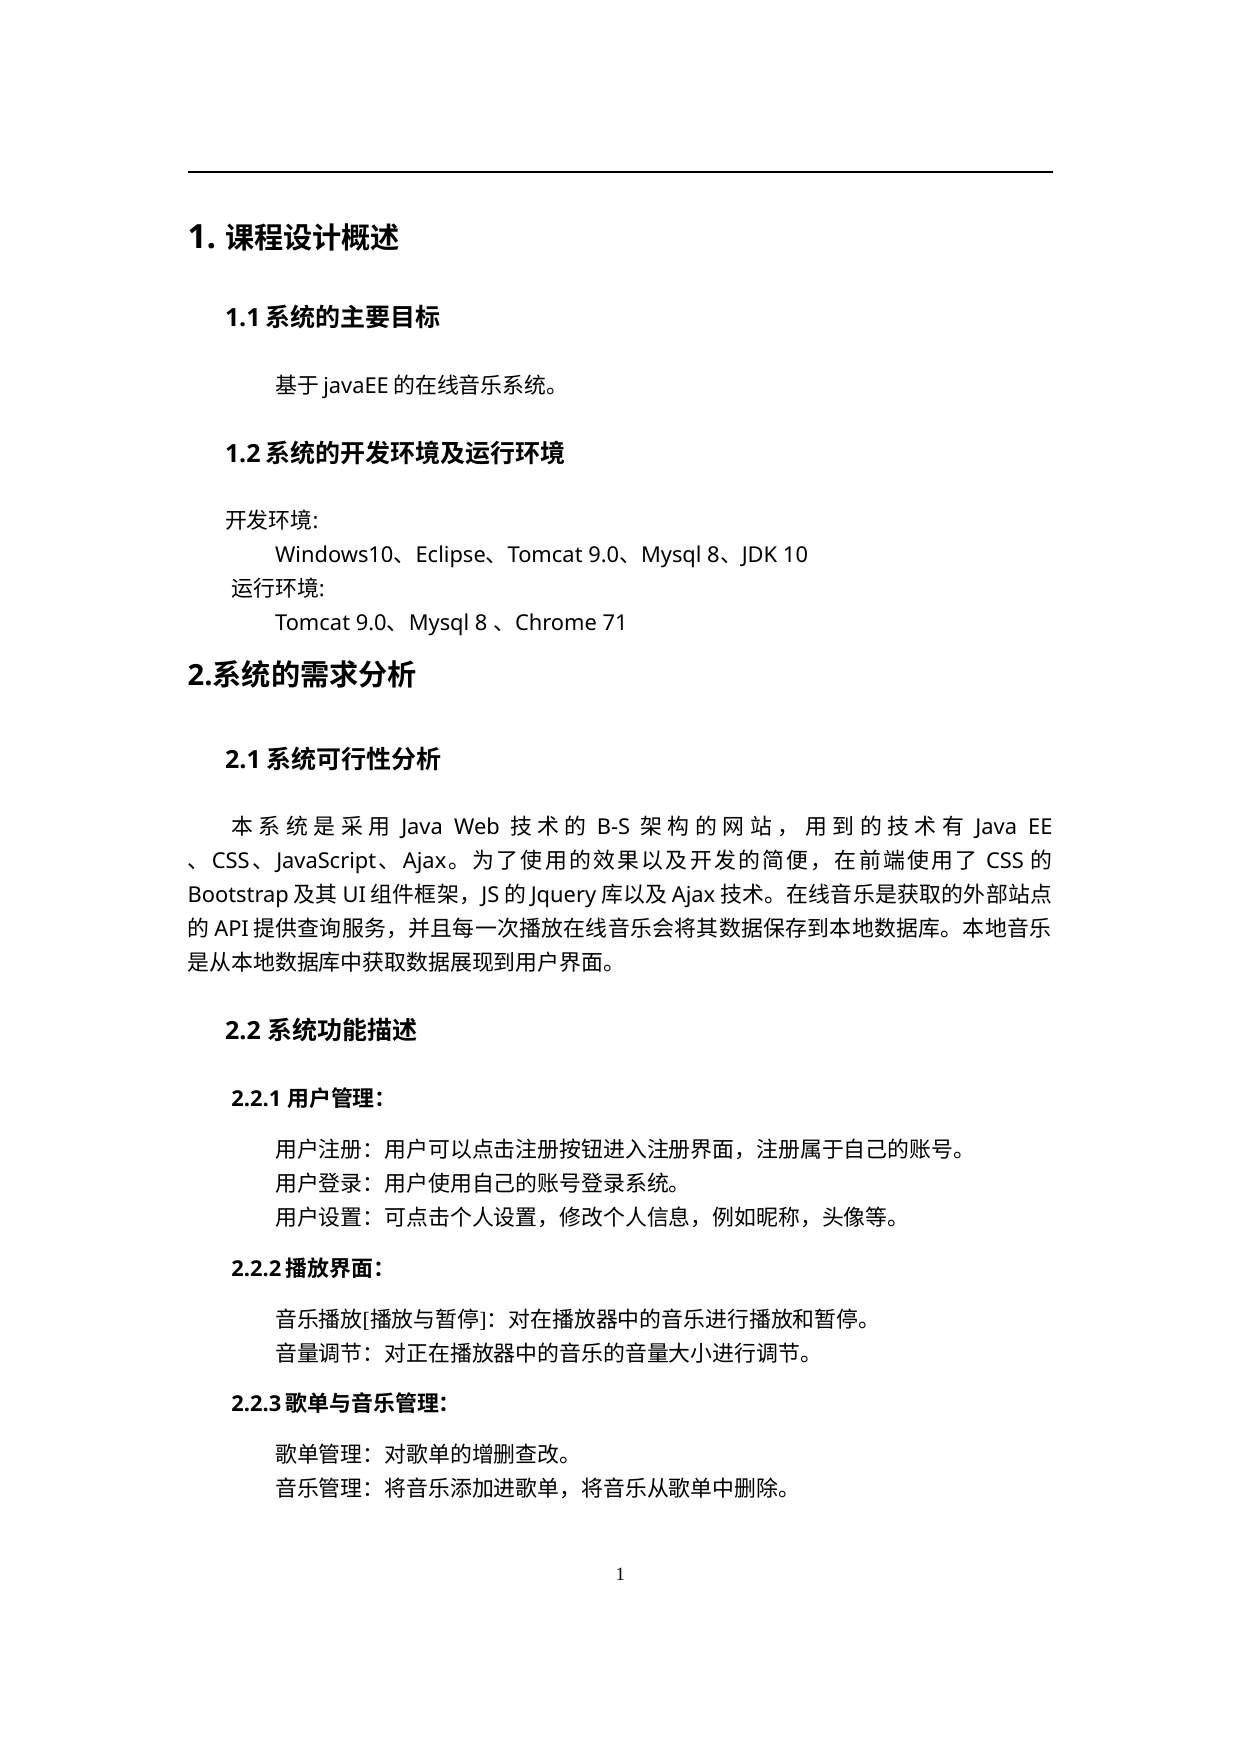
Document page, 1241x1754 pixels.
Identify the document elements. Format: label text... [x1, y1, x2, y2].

subtitle 1.1系统的主要目标 [187, 282, 1053, 350]
text 歌单管理：对歌单的增删查改。 [187, 1436, 1053, 1470]
subtitle 运行环境: [187, 570, 1053, 604]
text 音量调节：对正在播放器中的音乐的音量大小进行调节。 [187, 1334, 1053, 1368]
text 用户设置：可点击个人设置，修改个人信息，例如昵称，头像等。 [187, 1199, 1053, 1233]
text 用户注册：用户可以点击注册按钮进入注册界面，注册属于自己的账号。 [187, 1131, 1053, 1165]
text 音乐播放[播放与暂停]：对在播放器中的音乐进行播放和暂停。 [187, 1301, 1053, 1334]
subtitle 2.2 系统功能描述 [187, 995, 1053, 1063]
subtitle 2.2.2播放界面： [231, 1249, 1053, 1283]
text 音乐管理：将音乐添加进歌单，将音乐从歌单中删除。 [187, 1470, 1053, 1504]
subtitle 2.1系统可行性分析 [187, 723, 1053, 791]
text 基于javaEE的在线音乐系统。 [187, 367, 1053, 401]
subtitle 2.系统的需求分析 [187, 638, 1053, 706]
subtitle 1.2系统的开发环境及运行环境 [187, 418, 1053, 486]
text Windows10、Eclipse、Tomcat 9.0、Mysql 8、JDK 10 [231, 536, 1053, 570]
subtitle 开发环境: [187, 502, 1053, 536]
text Tomcat 9.0、Mysql 8 、Chrome 71 [231, 604, 1053, 638]
text 本系统是采用Java Web技术的B-S架构的网站，用到的技术有Java EE 、CSS、JavaScript、Ajax。为了使用的效果以及开发的简便，在前端使用了CSS的Bootstrap及其UI组件框架，JS的Jquery库以及Ajax技术。在线音乐是获取的外部站点的API提供查询服务，并且每一次播放在线音乐会将其数据保存到本地数据库。本地音乐是从本地数据库中获取数据展现到用户界面。 [187, 808, 1053, 978]
subtitle 2.2.1 用户管理： [187, 1080, 1053, 1114]
subtitle 课程设计概述 [187, 201, 1053, 269]
text 用户登录：用户使用自己的账号登录系统。 [187, 1165, 1053, 1199]
subtitle 2.2.3歌单与音乐管理： [187, 1385, 1053, 1419]
